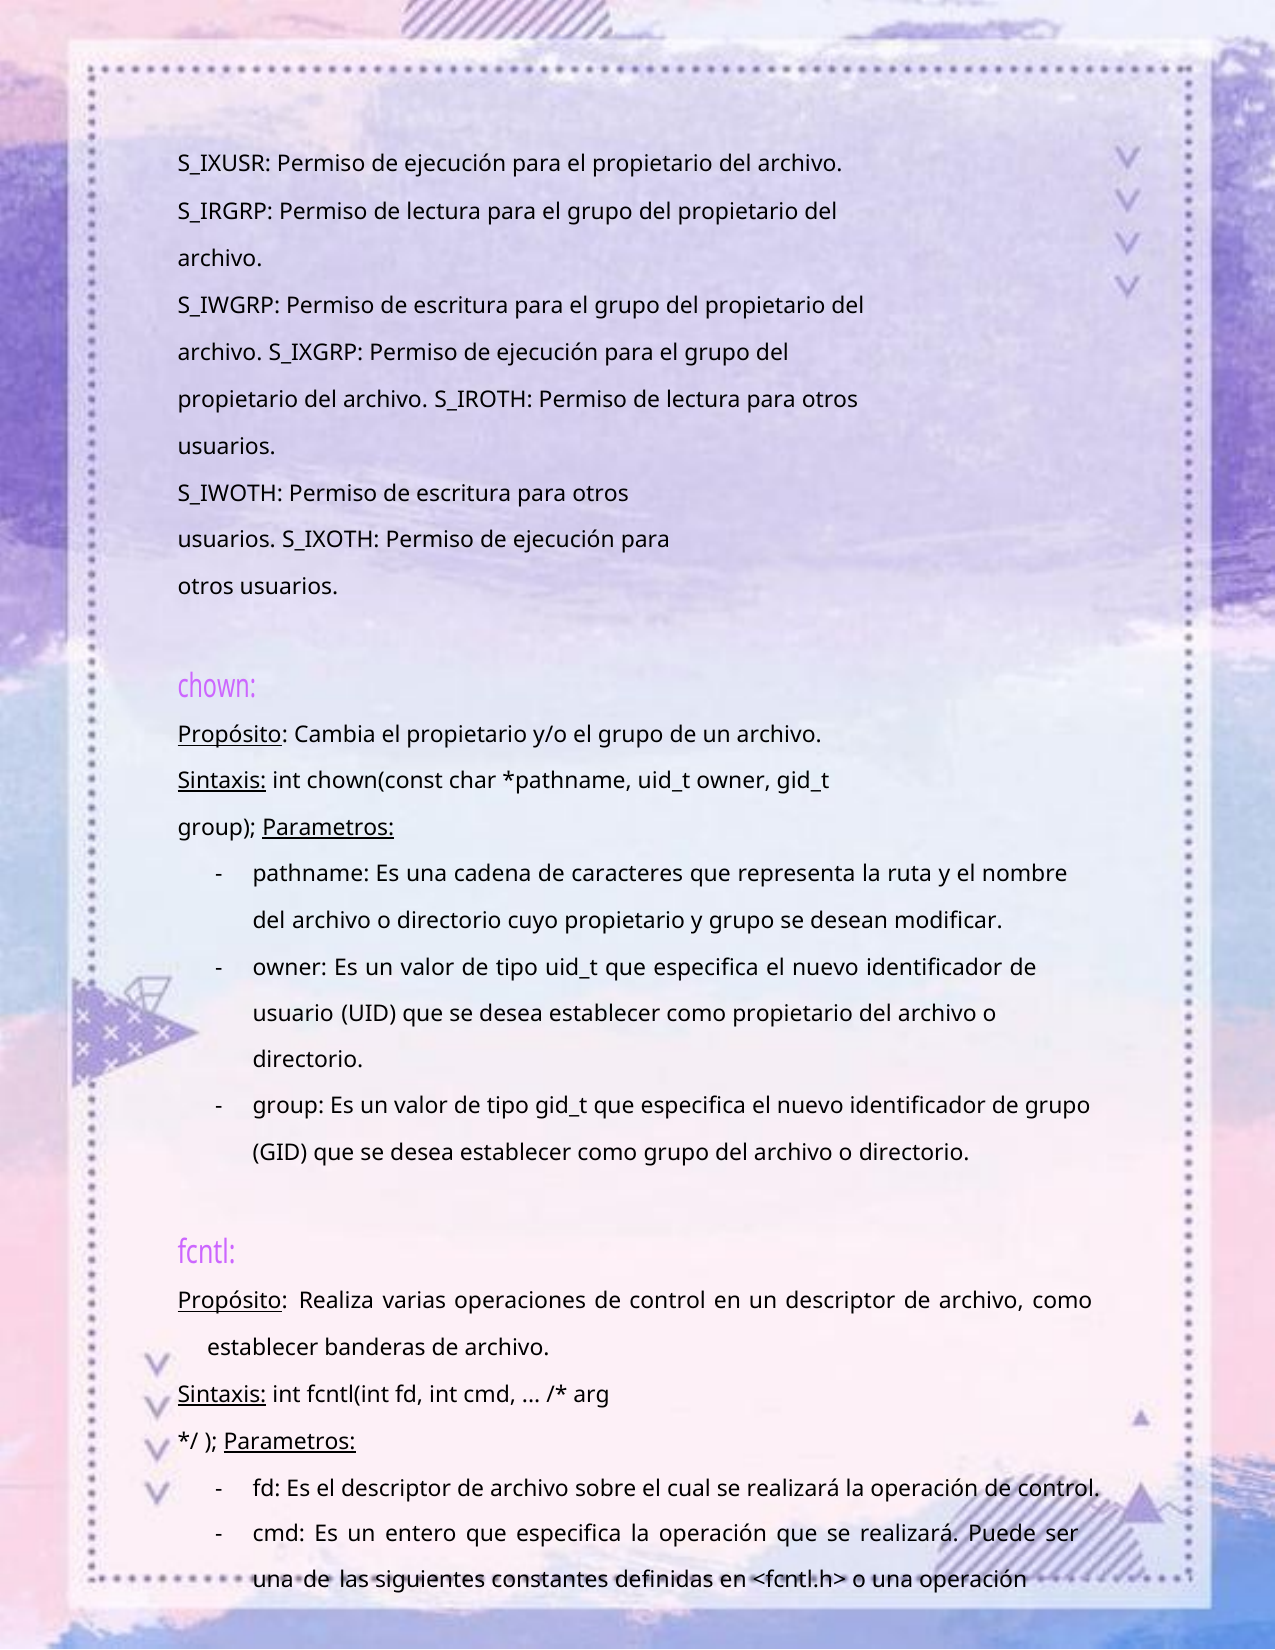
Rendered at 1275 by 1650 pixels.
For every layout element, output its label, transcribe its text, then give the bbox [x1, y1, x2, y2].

text Propósito: Realiza varias operaciones de control en un descriptor de archivo, como establecer banderas de archivo. [177, 1284, 1095, 1362]
list pathname: Es una cadena de caracteres que representa la ruta y el nombre del archivo o directorio cuyo propietario y grupo se desean modificar. [215, 857, 1097, 935]
text S_IXUSR: Permiso de ejecución para el propietario del archivo. S_IRGRP: Permiso de lectura para el grupo del propietario del archivo. [177, 147, 860, 273]
subtitle chown: [177, 661, 1187, 707]
list fd: Es el descriptor de archivo sobre el cual se realizará la operación de control. [215, 1472, 1187, 1503]
text Sintaxis: int fcntl(int fd, int cmd, ... /* arg */ ); Parametros: [177, 1378, 623, 1456]
list owner: Es un valor de tipo uid_t que especifica el nuevo identificador de usuario (UID) que se desea establecer como propietario del archivo o directorio. [215, 951, 1097, 1074]
text Propósito: Cambia el propietario y/o el grupo de un archivo. [177, 718, 1187, 749]
text Sintaxis: int chown(const char *pathname, uid_t owner, gid_t group); Parametros: [177, 763, 842, 842]
picture [0, 0, 1275, 1649]
list group: Es un valor de tipo gid_t que especifica el nuevo identificador de grupo (GID) que se desea establecer como grupo del archivo o directorio. [215, 1089, 1098, 1167]
subtitle fcntl: [177, 1227, 1187, 1273]
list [215, 1517, 1097, 1594]
text S_IWGRP: Permiso de escritura para el grupo del propietario del archivo. S_IXGRP: Permiso de ejecución para el grupo del propietario del archivo. S_IROTH: Permiso de lectura para otros usuarios. [177, 289, 883, 461]
text S_IWOTH: Permiso de escritura para otros usuarios. S_IXOTH: Permiso de ejecución para otros usuarios. [177, 476, 692, 601]
